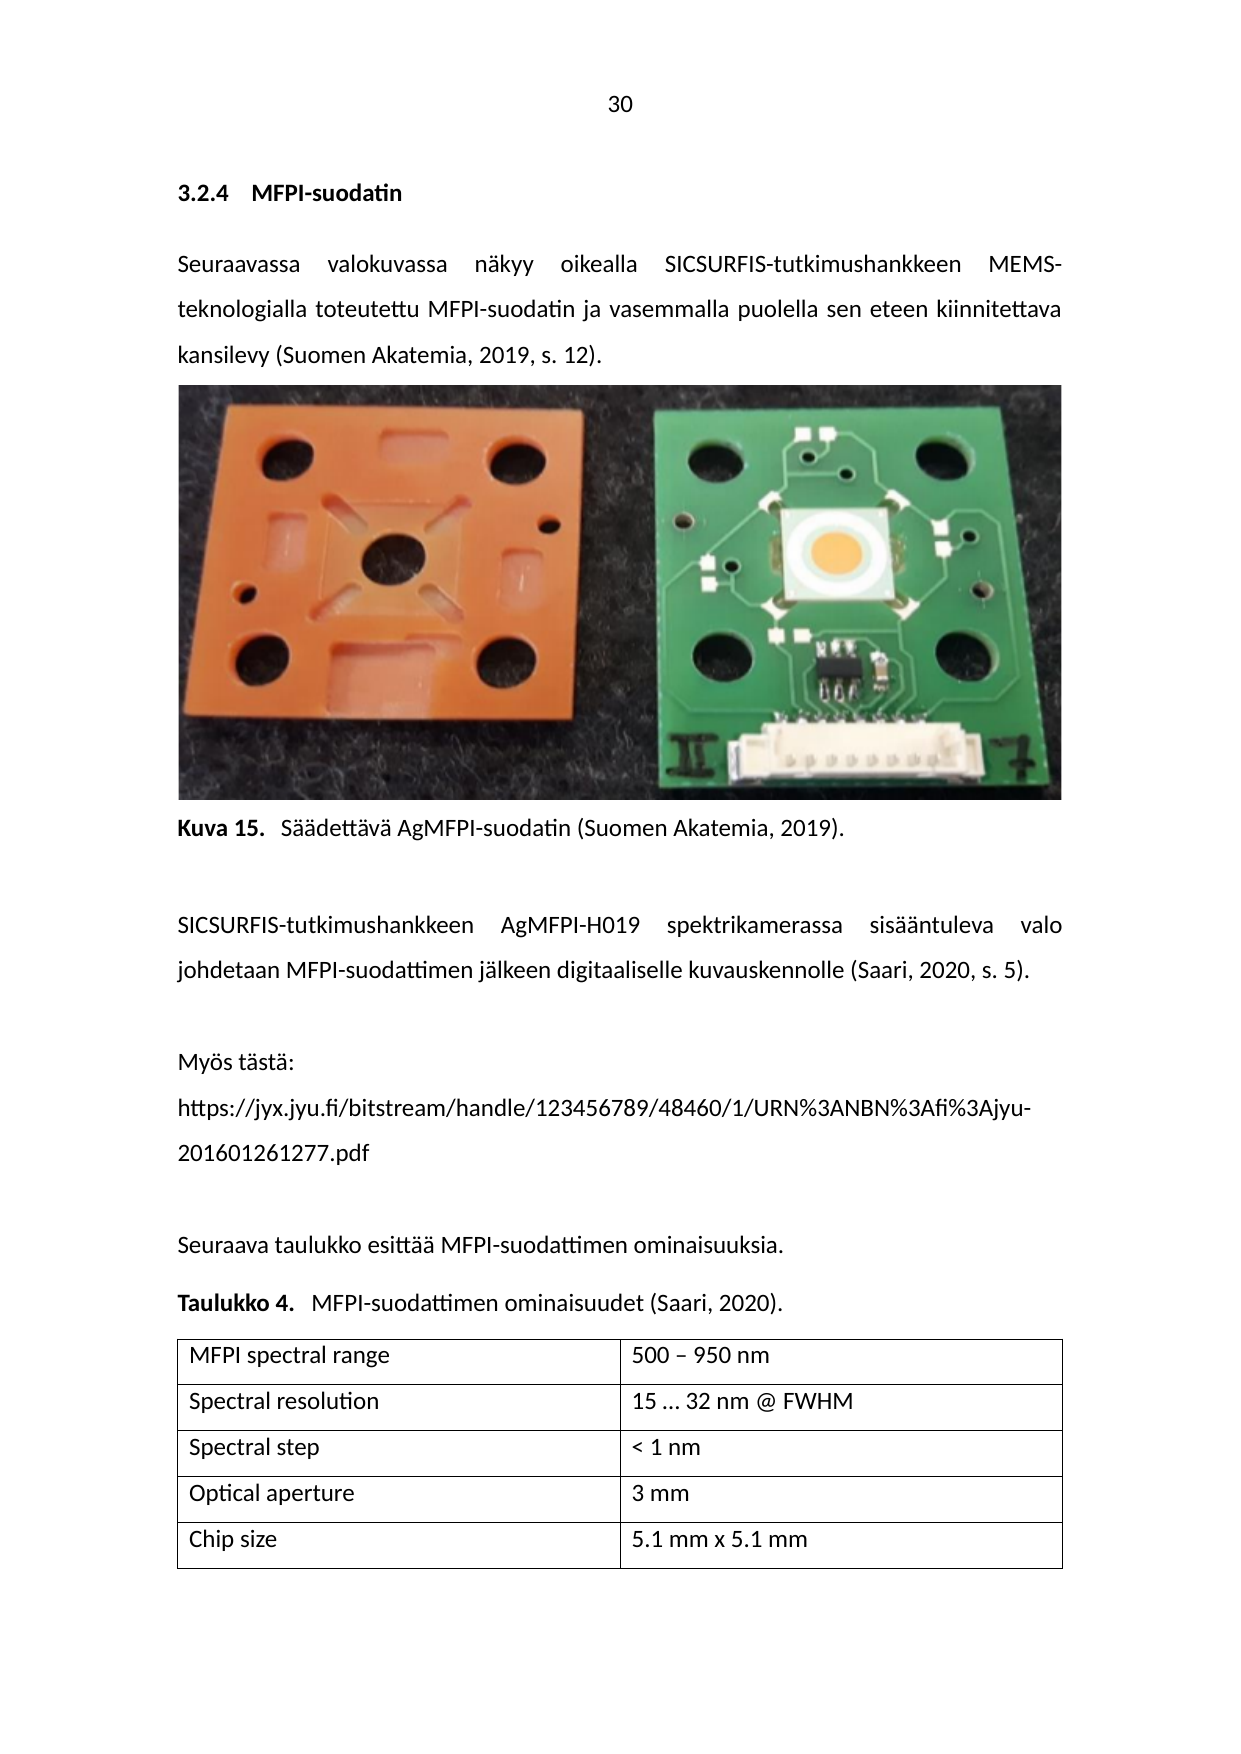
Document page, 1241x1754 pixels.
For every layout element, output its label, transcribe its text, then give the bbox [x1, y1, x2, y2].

table_cell < 1 nm [621, 1431, 1062, 1476]
text https://jyx.jyu.fi/bitstream/handle/123456789/48460/1/URN%3ANBN%3Afi%3Ajyu-201601261277.pdf [177, 1092, 1063, 1168]
table_header 500 – 950 nm [621, 1340, 1062, 1384]
table_cell Chip size [178, 1523, 620, 1568]
table_cell 15 … 32 nm @ FWHM [621, 1385, 1062, 1430]
table_cell Spectral resolution [178, 1385, 620, 1430]
text Kuva 15. Säädettävä AgMFPI-suodatin (Suomen Akatemia, 2019). [177, 812, 1063, 842]
table_cell 5.1 mm x 5.1 mm [621, 1523, 1062, 1568]
table_cell 3 mm [621, 1477, 1062, 1522]
table_cell Spectral step [178, 1431, 620, 1476]
text Myös tästä: [177, 1046, 1063, 1076]
text SICSURFIS-tutkimushankkeen AgMFPI-H019 spektrikamerassa sisääntuleva valo johdetaan MFPI-suodattimen jälkeen digitaaliselle kuvauskennolle (Saari, 2020, s. 5). [177, 909, 1063, 985]
text Seuraavassa valokuvassa näkyy oikealla SICSURFIS-tutkimushankkeen MEMS-teknologialla toteutettu MFPI-suodatin ja vasemmalla puolella sen eteen kiinnitettava kansilevy (Suomen Akatemia, 2019, s. 12). [177, 248, 1063, 370]
table_header MFPI spectral range [178, 1340, 620, 1384]
text Seuraava taulukko esittää MFPI-suodattimen ominaisuuksia. [177, 1229, 1063, 1259]
picture [178, 385, 1062, 800]
table_cell Optical aperture [178, 1477, 620, 1522]
subtitle MFPI-suodatin [177, 177, 1063, 208]
text Taulukko 4. MFPI-suodattimen ominaisuudet (Saari, 2020). [177, 1287, 1063, 1318]
